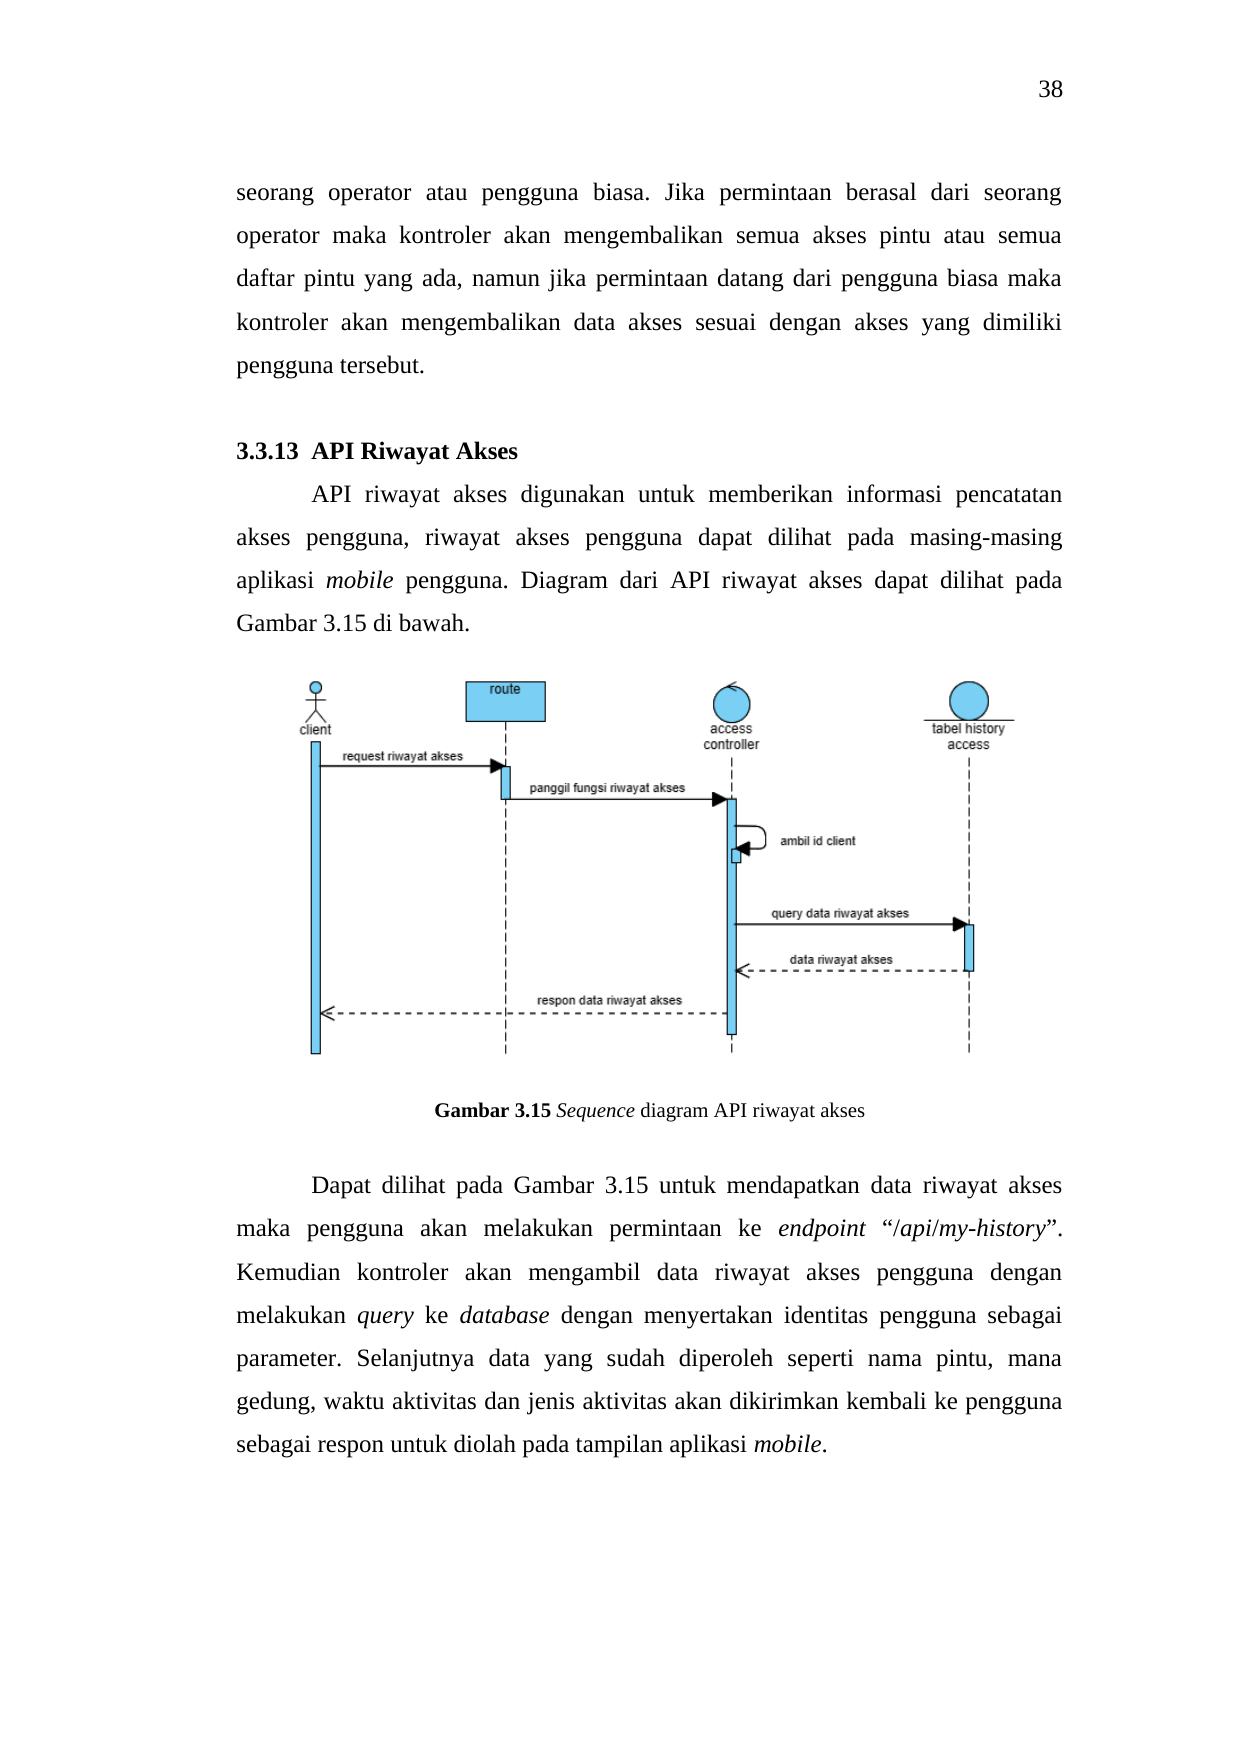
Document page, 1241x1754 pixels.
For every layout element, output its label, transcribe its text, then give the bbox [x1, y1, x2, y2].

text API Riwayat Akses [236, 436, 1063, 465]
picture [267, 651, 1032, 1084]
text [236, 177, 1063, 378]
text Gambar 3.15 Sequence diagram API riwayat akses [236, 1098, 1063, 1122]
text Dapat dilihat pada Gambar 3.15 untuk mendapatkan data riwayat akses maka pengguna akan melakukan permintaan ke endpoint “/api/my-history”. Kemudian kontroler akan mengambil data riwayat akses pengguna dengan melakukan query ke database dengan menyertakan identitas pengguna sebagai parameter. Selanjutnya data yang sudah diperoleh seperti nama pintu, mana gedung, waktu aktivitas dan jenis aktivitas akan dikirimkan kembali ke pengguna sebagai respon untuk diolah pada tampilan aplikasi mobile. [236, 1170, 1063, 1458]
text API riwayat akses digunakan untuk memberikan informasi pencatatan akses pengguna, riwayat akses pengguna dapat dilihat pada masing-masing aplikasi mobile pengguna. Diagram dari API riwayat akses dapat dilihat pada Gambar 3.15 di bawah. [236, 479, 1063, 637]
